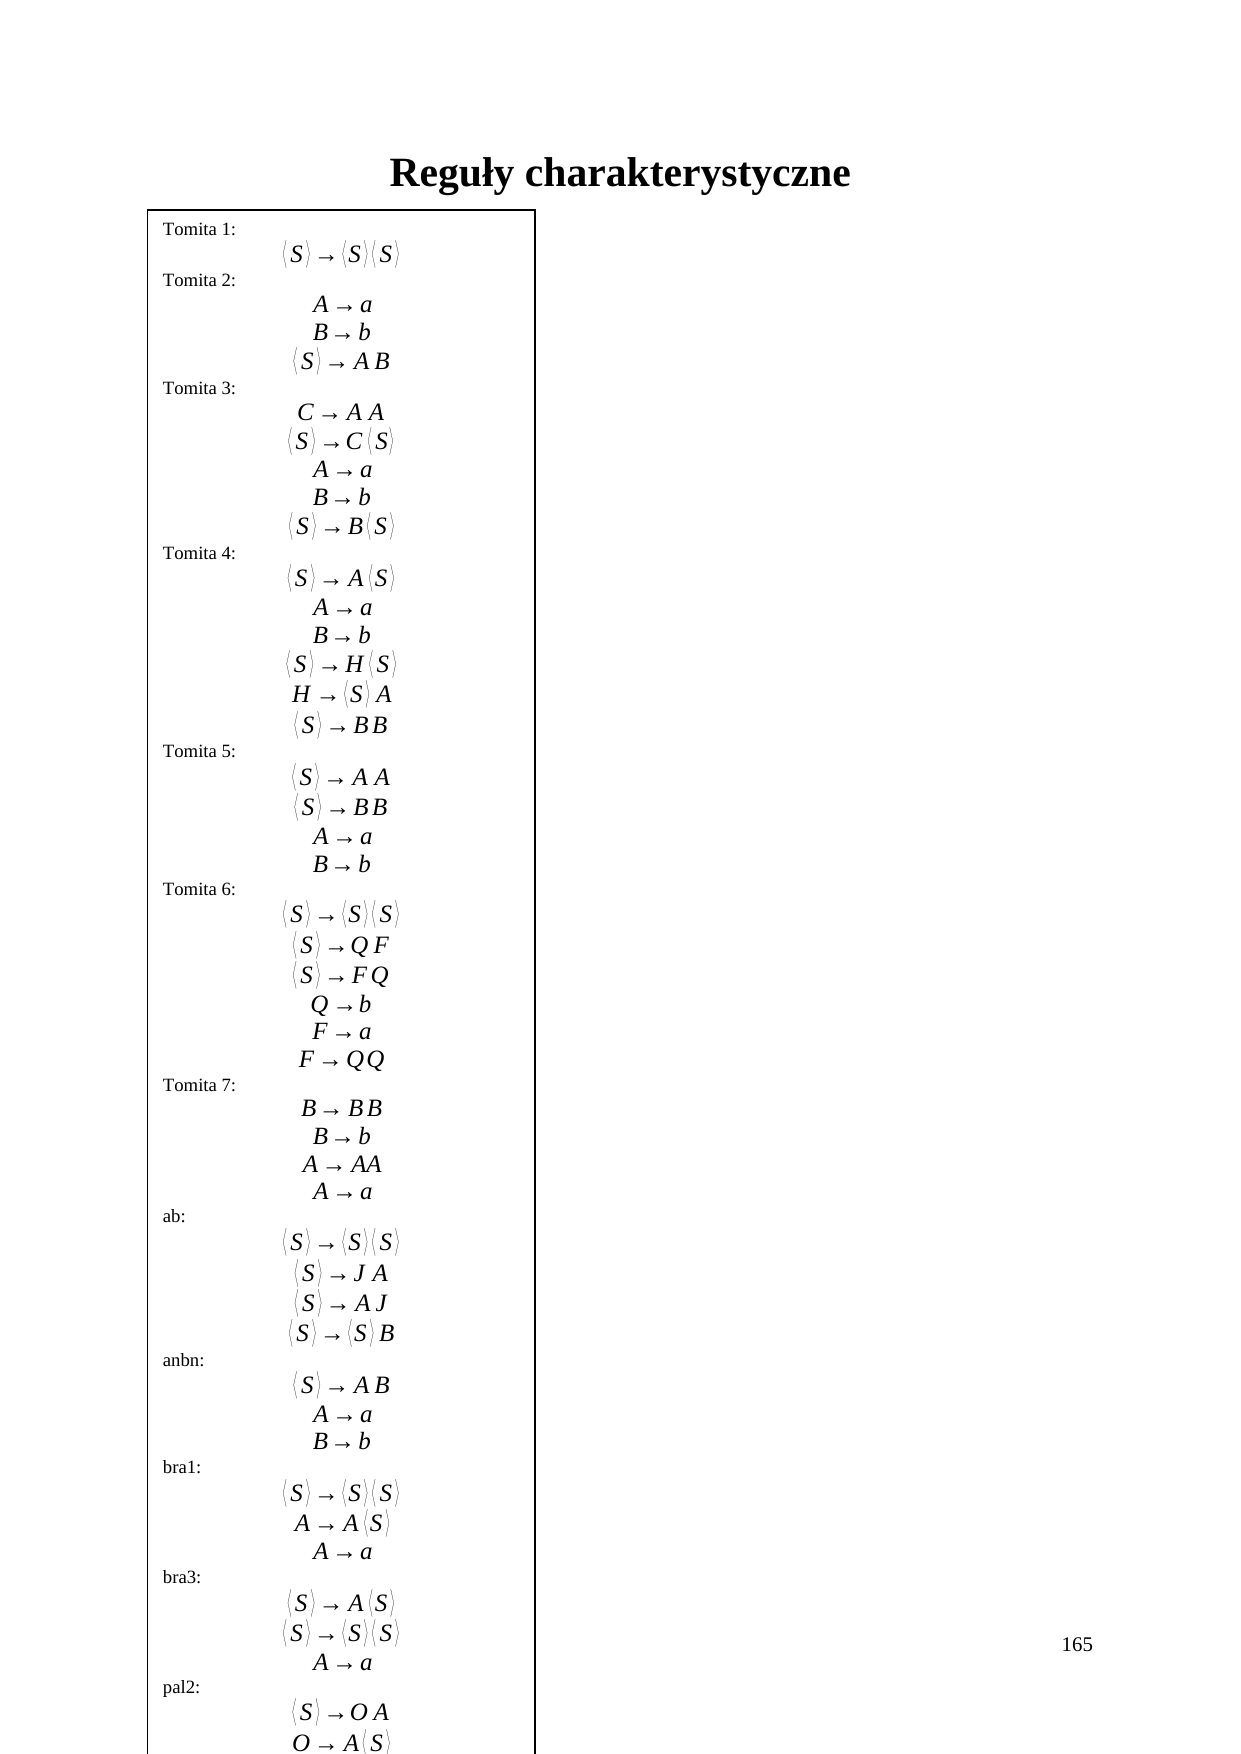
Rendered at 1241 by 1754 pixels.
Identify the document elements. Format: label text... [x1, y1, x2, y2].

text Reguły charakterystyczne [148, 148, 1093, 196]
